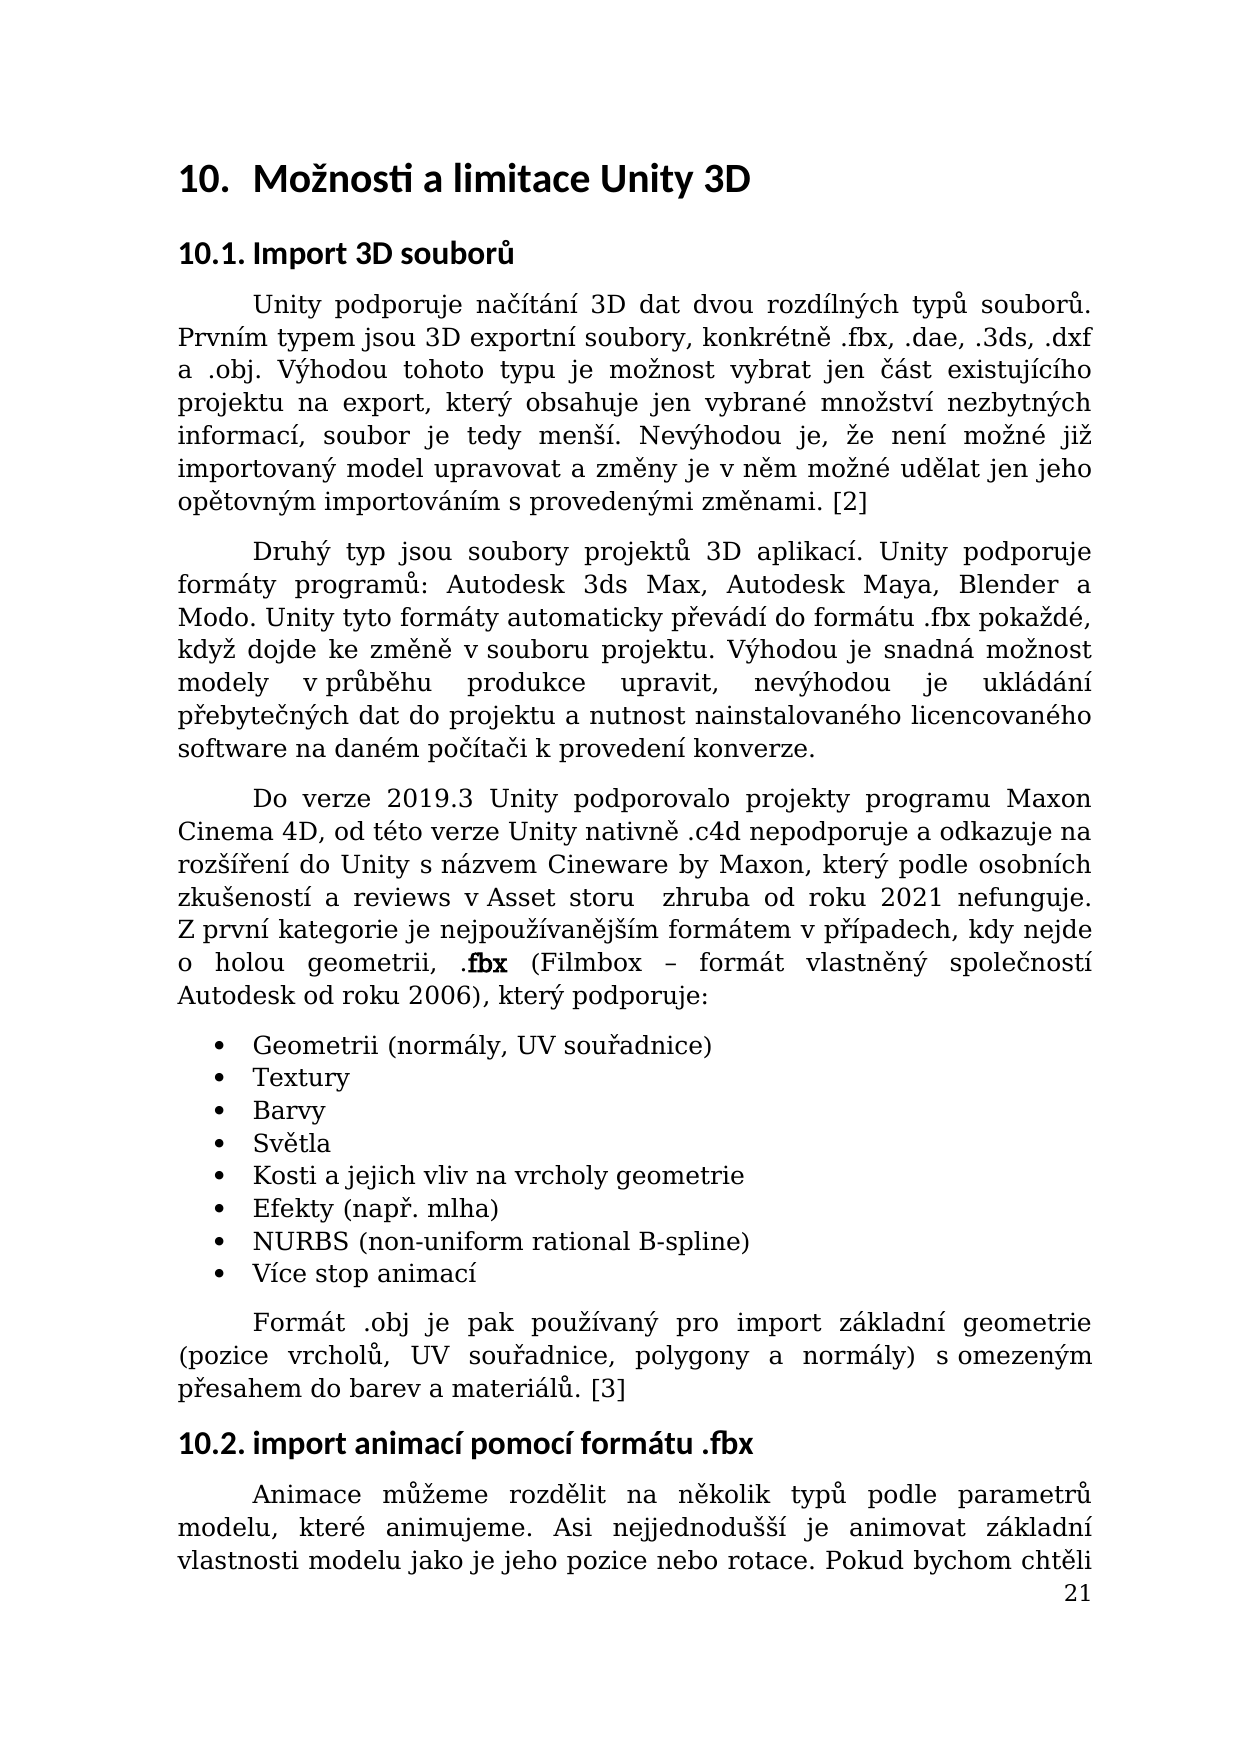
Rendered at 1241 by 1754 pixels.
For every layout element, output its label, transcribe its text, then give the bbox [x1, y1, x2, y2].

subtitle import animací pomocí formátu .fbx [177, 1422, 1092, 1463]
list Barvy [215, 1095, 1092, 1125]
list Kosti a jejich vliv na vrcholy geometrie [215, 1160, 1092, 1190]
list Efekty (např. mlha) [215, 1192, 1092, 1223]
subtitle Možnosti a limitace Unity 3D [177, 152, 1092, 203]
list Textury [215, 1062, 1092, 1092]
list Světla [215, 1127, 1092, 1157]
text Druhý typ jsou soubory projektů 3D aplikací. Unity podporuje formáty programů: Autodesk 3ds Max, Autodesk Maya, Blender a Modo. Unity tyto formáty automaticky převádí do formátu .fbx pokaždé, když dojde ke změně v souboru projektu. Výhodou je snadná možnost modely v průběhu produkce upravit, nevýhodou je ukládání přebytečných dat do projektu a nutnost nainstalovaného licencovaného software na daném počítači k provedení konverze. [177, 535, 1092, 763]
text Do verze 2019.3 Unity podporovalo projekty programu Maxon Cinema 4D, od této verze Unity nativně .c4d nepodporuje a odkazuje na rozšíření do Unity s názvem Cineware by Maxon, který podle osobních zkušeností a reviews v Asset storu zhruba od roku 2021 nefunguje. Z první kategorie je nejpoužívanějším formátem v případech, kdy nejde o holou geometrii, .fbx (Filmbox – formát vlastněný společností Autodesk od roku 2006), který podporuje: [177, 782, 1092, 1010]
list Geometrii (normály, UV souřadnice) [215, 1029, 1092, 1060]
text Unity podporuje načítání 3D dat dvou rozdílných typů souborů. Prvním typem jsou 3D exportní soubory, konkrétně .fbx, .dae, .3ds, .dxf a .obj. Výhodou tohoto typu je možnost vybrat jen část existujícího projektu na export, který obsahuje jen vybrané množství nezbytných informací, soubor je tedy menší. Nevýhodou je, že není možné již importovaný model upravovat a změny je v něm možné udělat jen jeho opětovným importováním s provedenými změnami. [177, 288, 1092, 516]
list NURBS (non-uniform rational B-spline) [215, 1225, 1092, 1255]
subtitle Import 3D souborů [177, 232, 1092, 272]
text Formát .obj je pak používaný pro import základní geometrie (pozice vrcholů, UV souřadnice, polygony a normály) s omezeným přesahem do barev a materiálů. [177, 1307, 1092, 1403]
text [177, 1479, 1092, 1575]
list Více stop animací [215, 1258, 1092, 1288]
